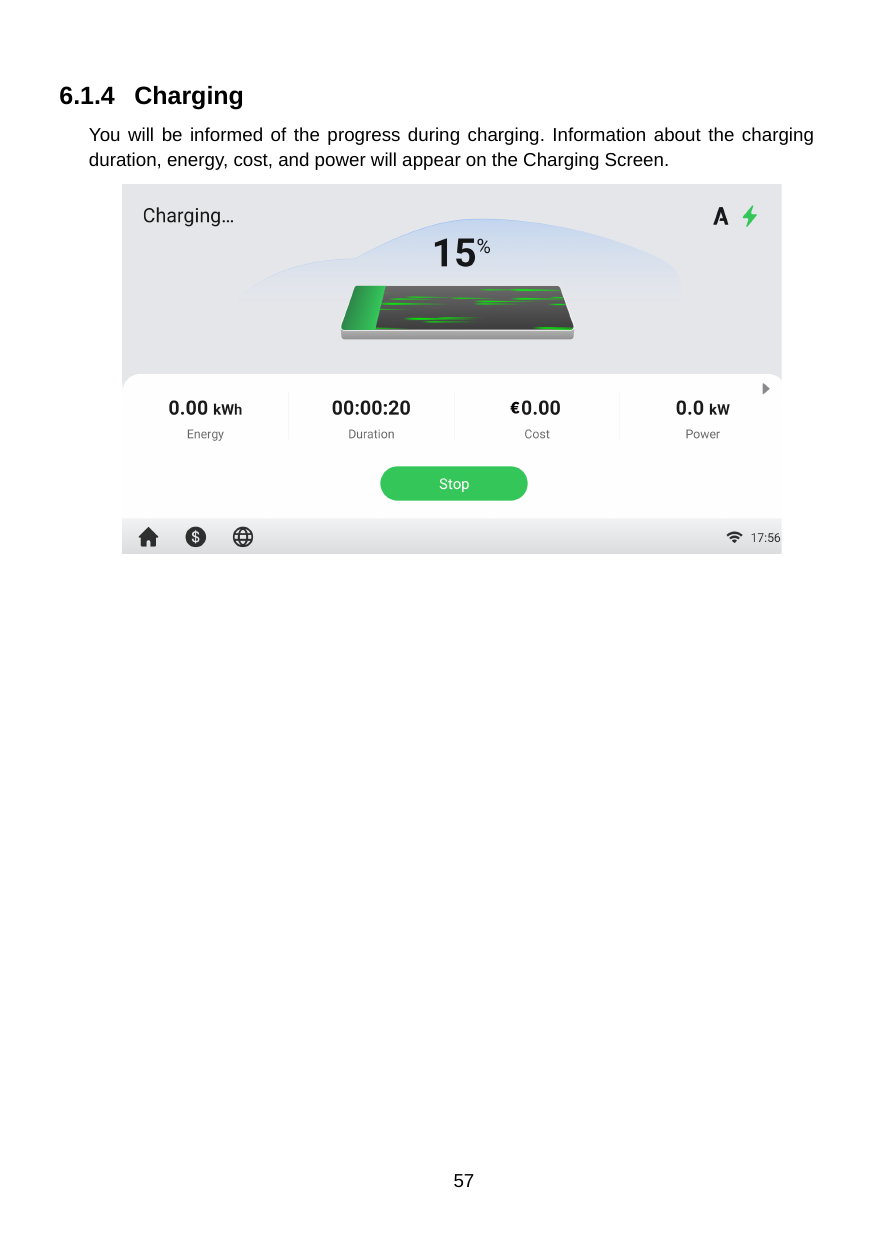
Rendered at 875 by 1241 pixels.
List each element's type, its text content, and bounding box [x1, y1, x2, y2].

subtitle Charging [59, 84, 815, 109]
text You will be informed of the progress during charging. Information about the charging duration, energy, cost, and power will appear on the Charging Screen. [89, 122, 815, 172]
picture [122, 184, 782, 554]
